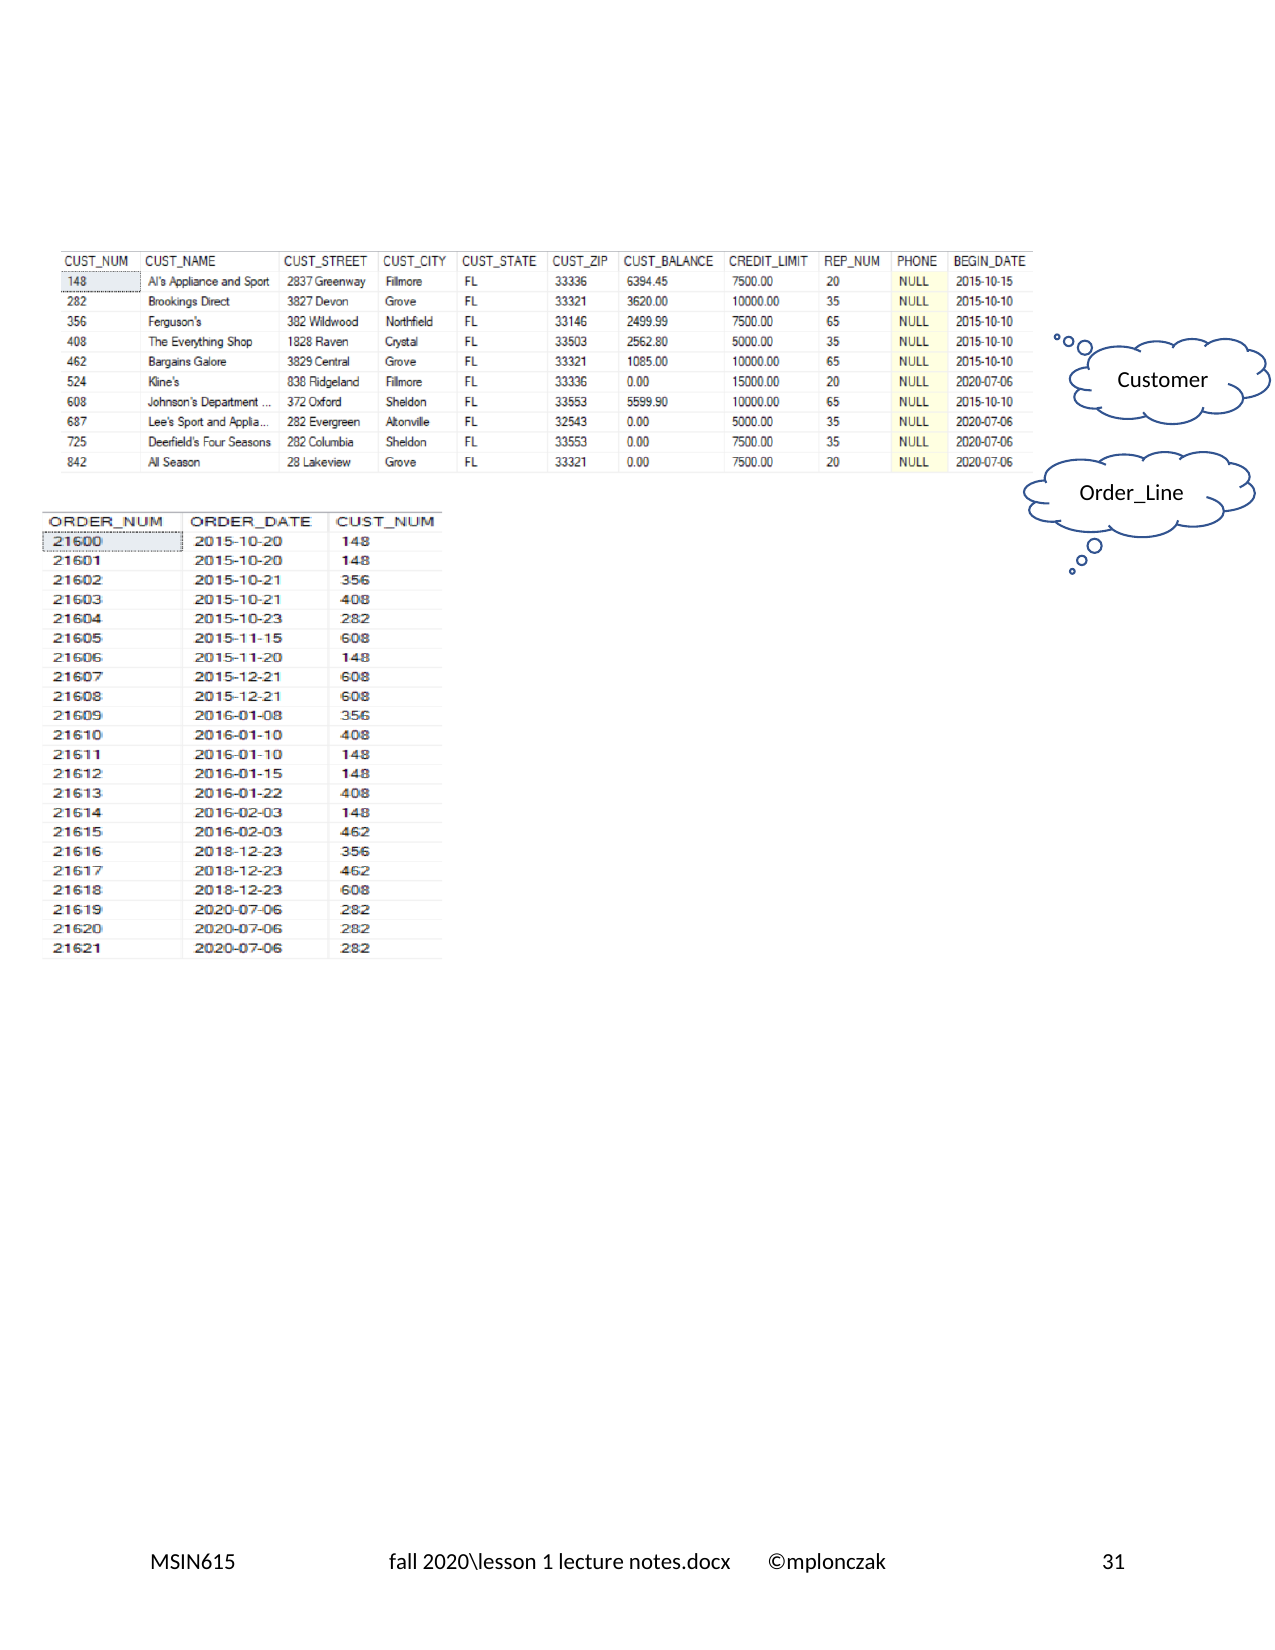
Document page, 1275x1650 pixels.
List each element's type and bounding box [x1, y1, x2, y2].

picture [42, 511, 443, 962]
picture [61, 251, 1033, 483]
